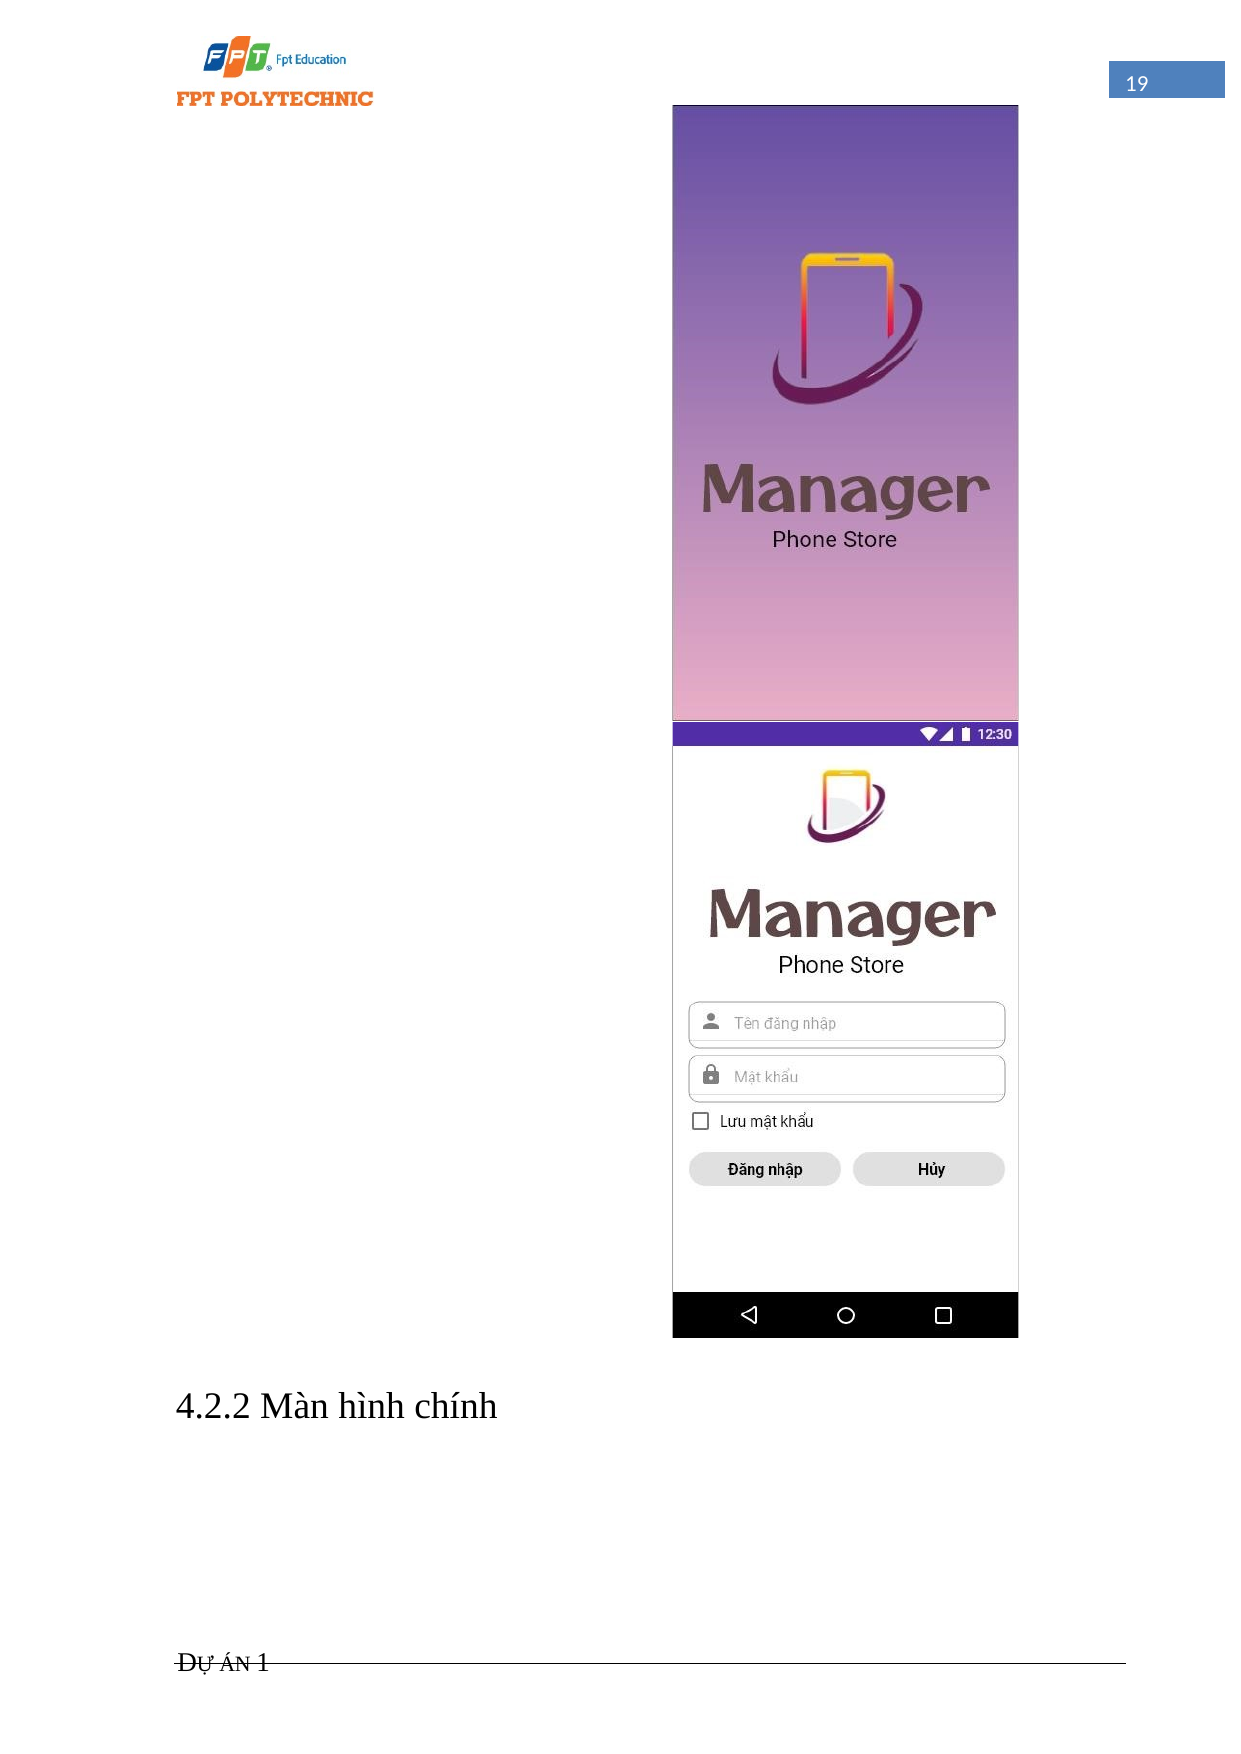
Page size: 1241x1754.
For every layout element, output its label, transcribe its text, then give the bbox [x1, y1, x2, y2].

picture [177, 36, 375, 106]
picture [672, 105, 1019, 721]
picture [672, 722, 1019, 1338]
text 4.2.2 Màn hình chính [176, 1383, 1134, 1426]
